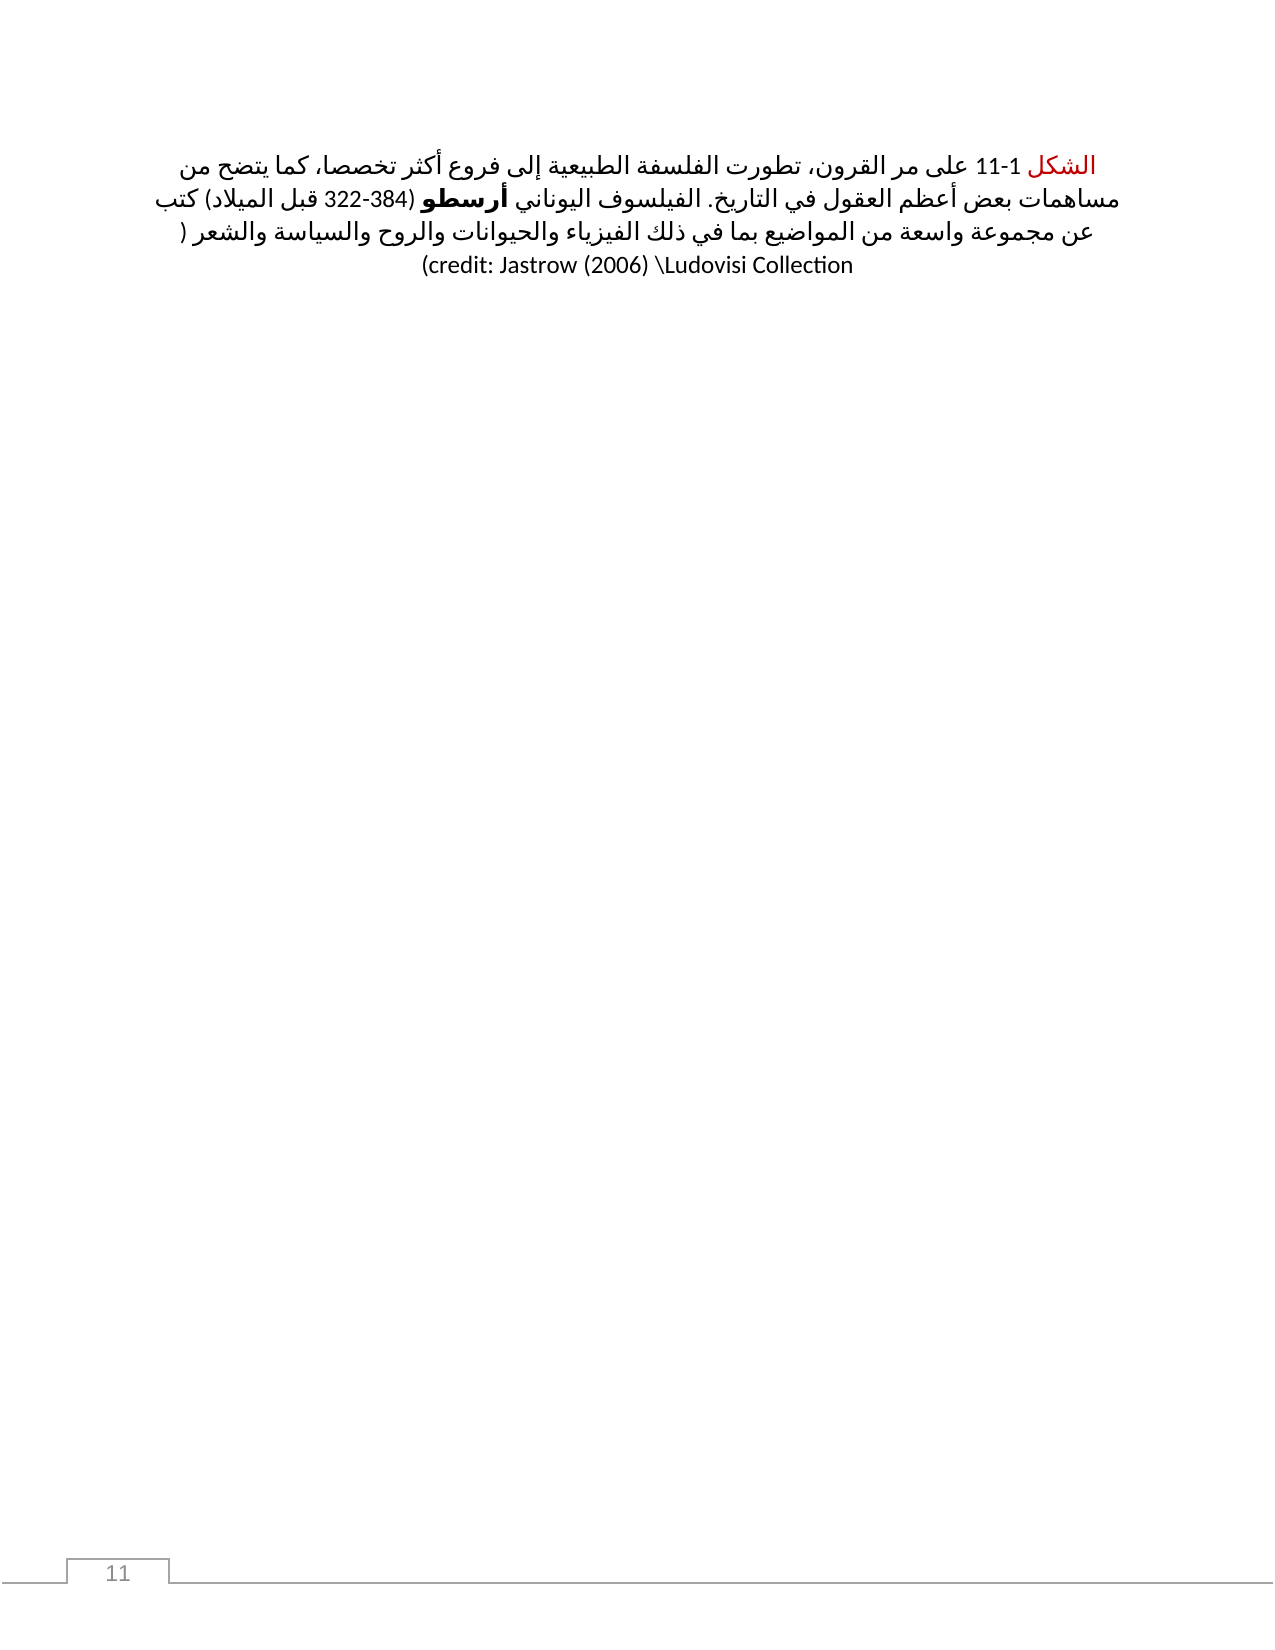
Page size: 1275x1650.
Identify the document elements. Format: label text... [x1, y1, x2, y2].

text الشكل 1-11 على مر القرون، تطورت الفلسفة الطبيعية إلى فروع أكثر تخصصا، كما يتضح من مساهمات بعض أعظم العقول في التاريخ. الفيلسوف اليوناني أرسطو (384-322 قبل الميلاد) كتب عن مجموعة واسعة من المواضيع بما في ذلك الفيزياء والحيوانات والروح والسياسة والشعر (credit: Jastrow (2006) \Ludovisi Collection) [150, 150, 1125, 279]
